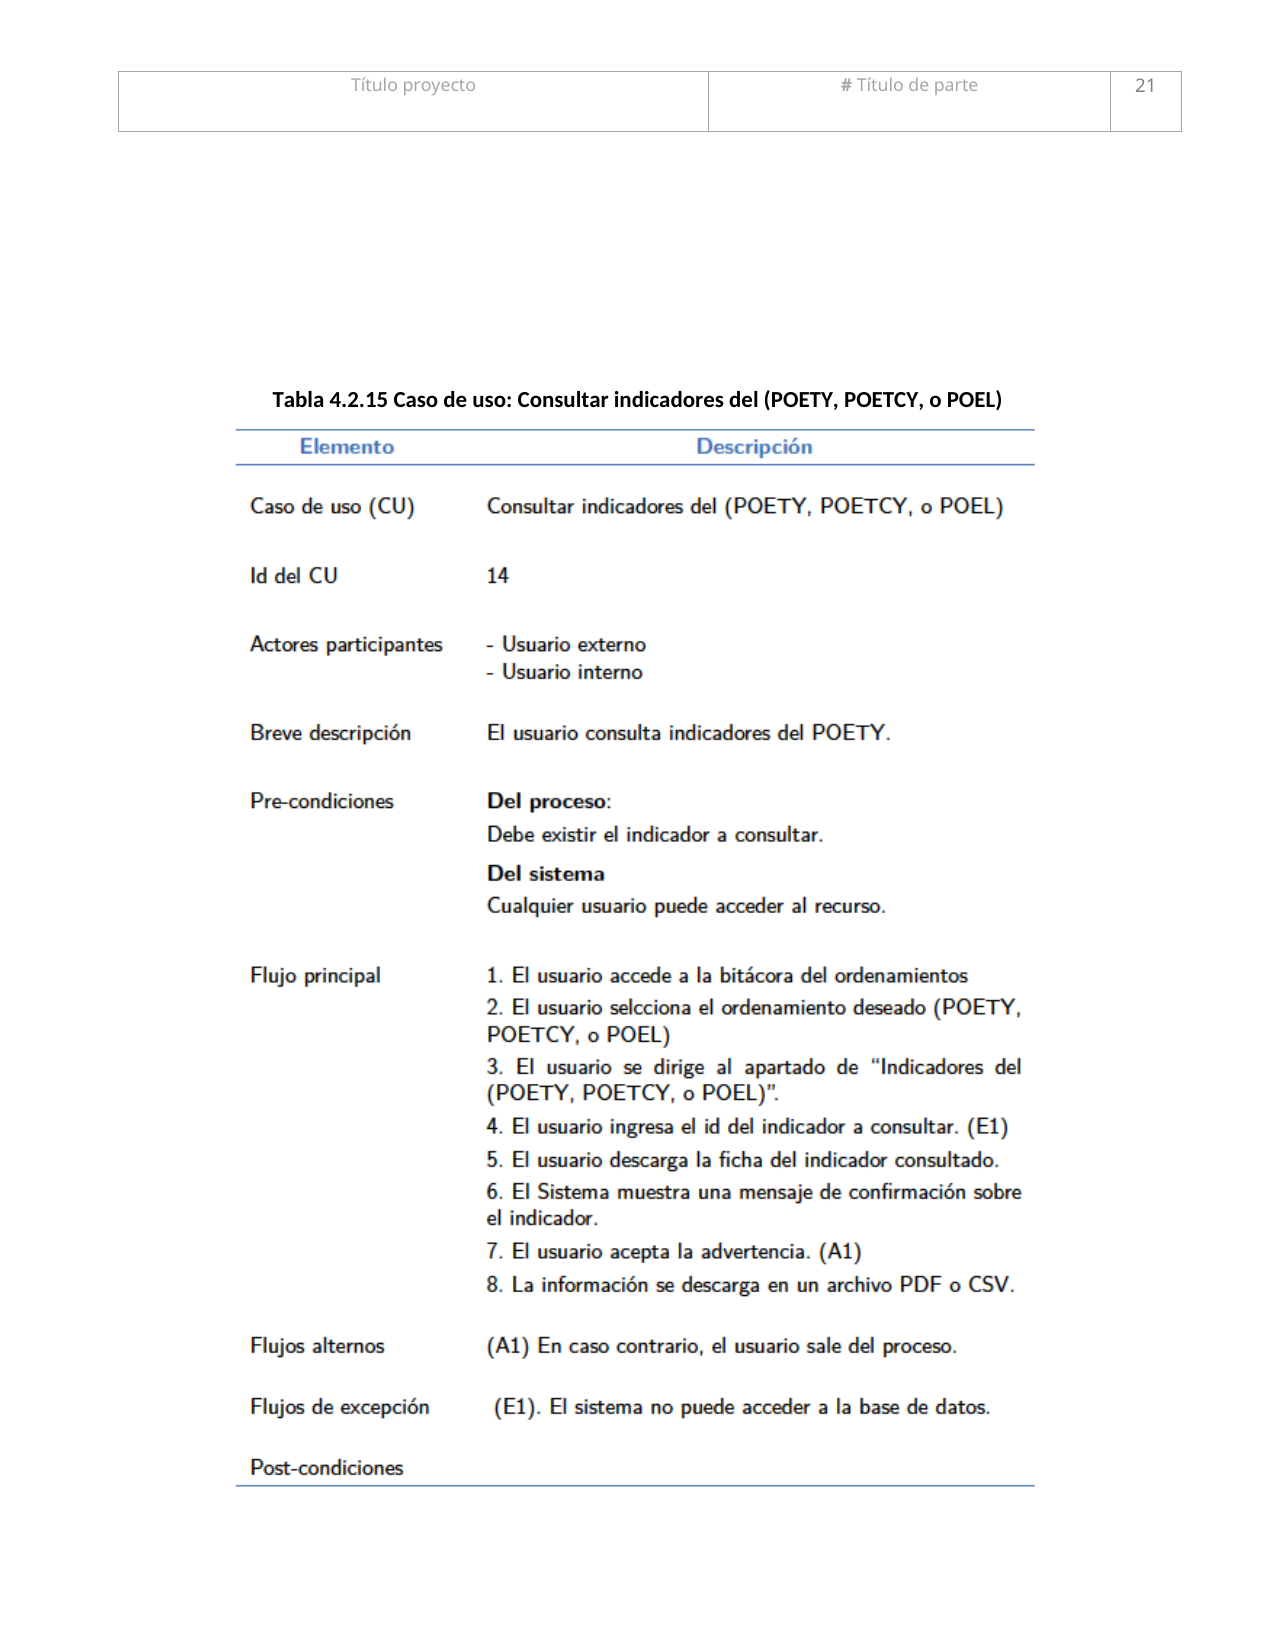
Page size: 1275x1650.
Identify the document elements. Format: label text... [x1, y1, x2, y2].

table_header [106, 426, 1168, 1510]
picture [223, 426, 1051, 1494]
text Tabla 4.2.15 Caso de uso: Consultar indicadores del (POETY, POETCY, o POEL) [106, 385, 1169, 413]
